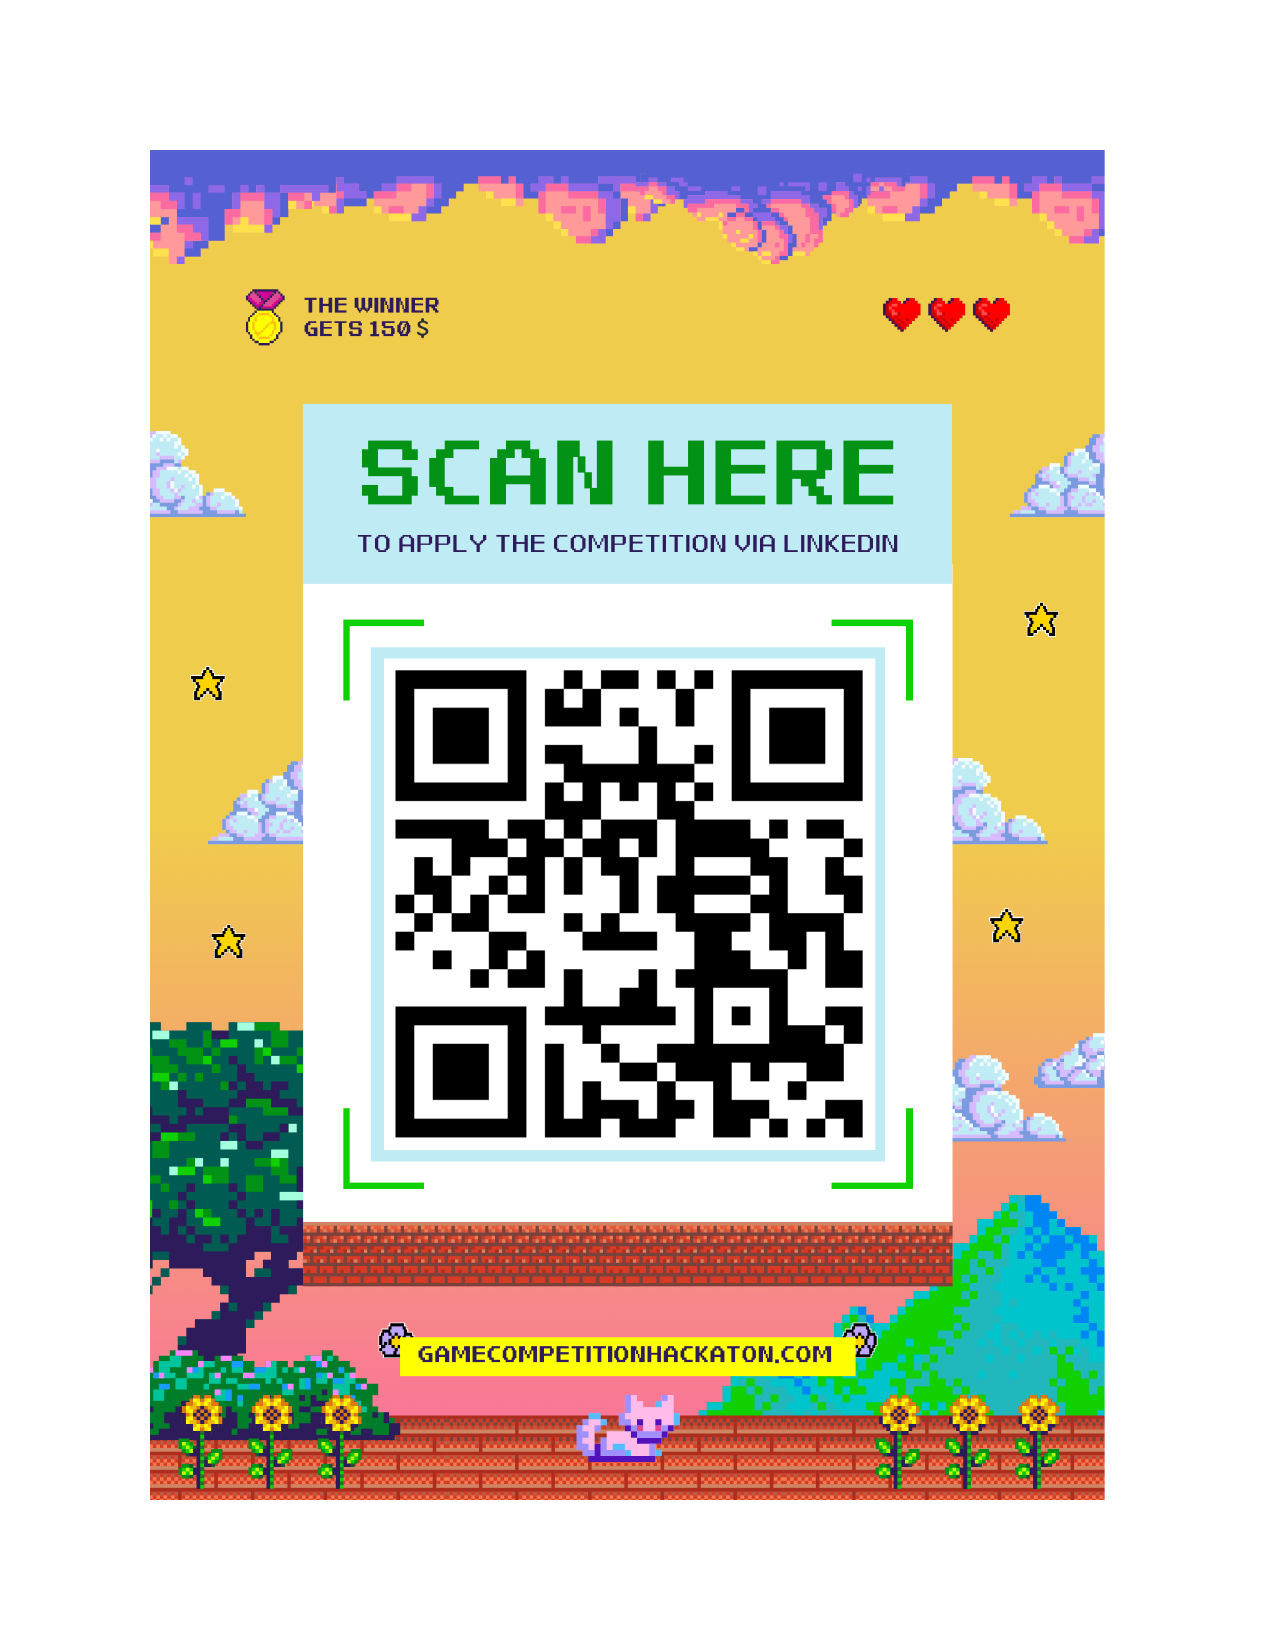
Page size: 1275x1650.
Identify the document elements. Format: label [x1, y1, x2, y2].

picture [150, 150, 1105, 1500]
